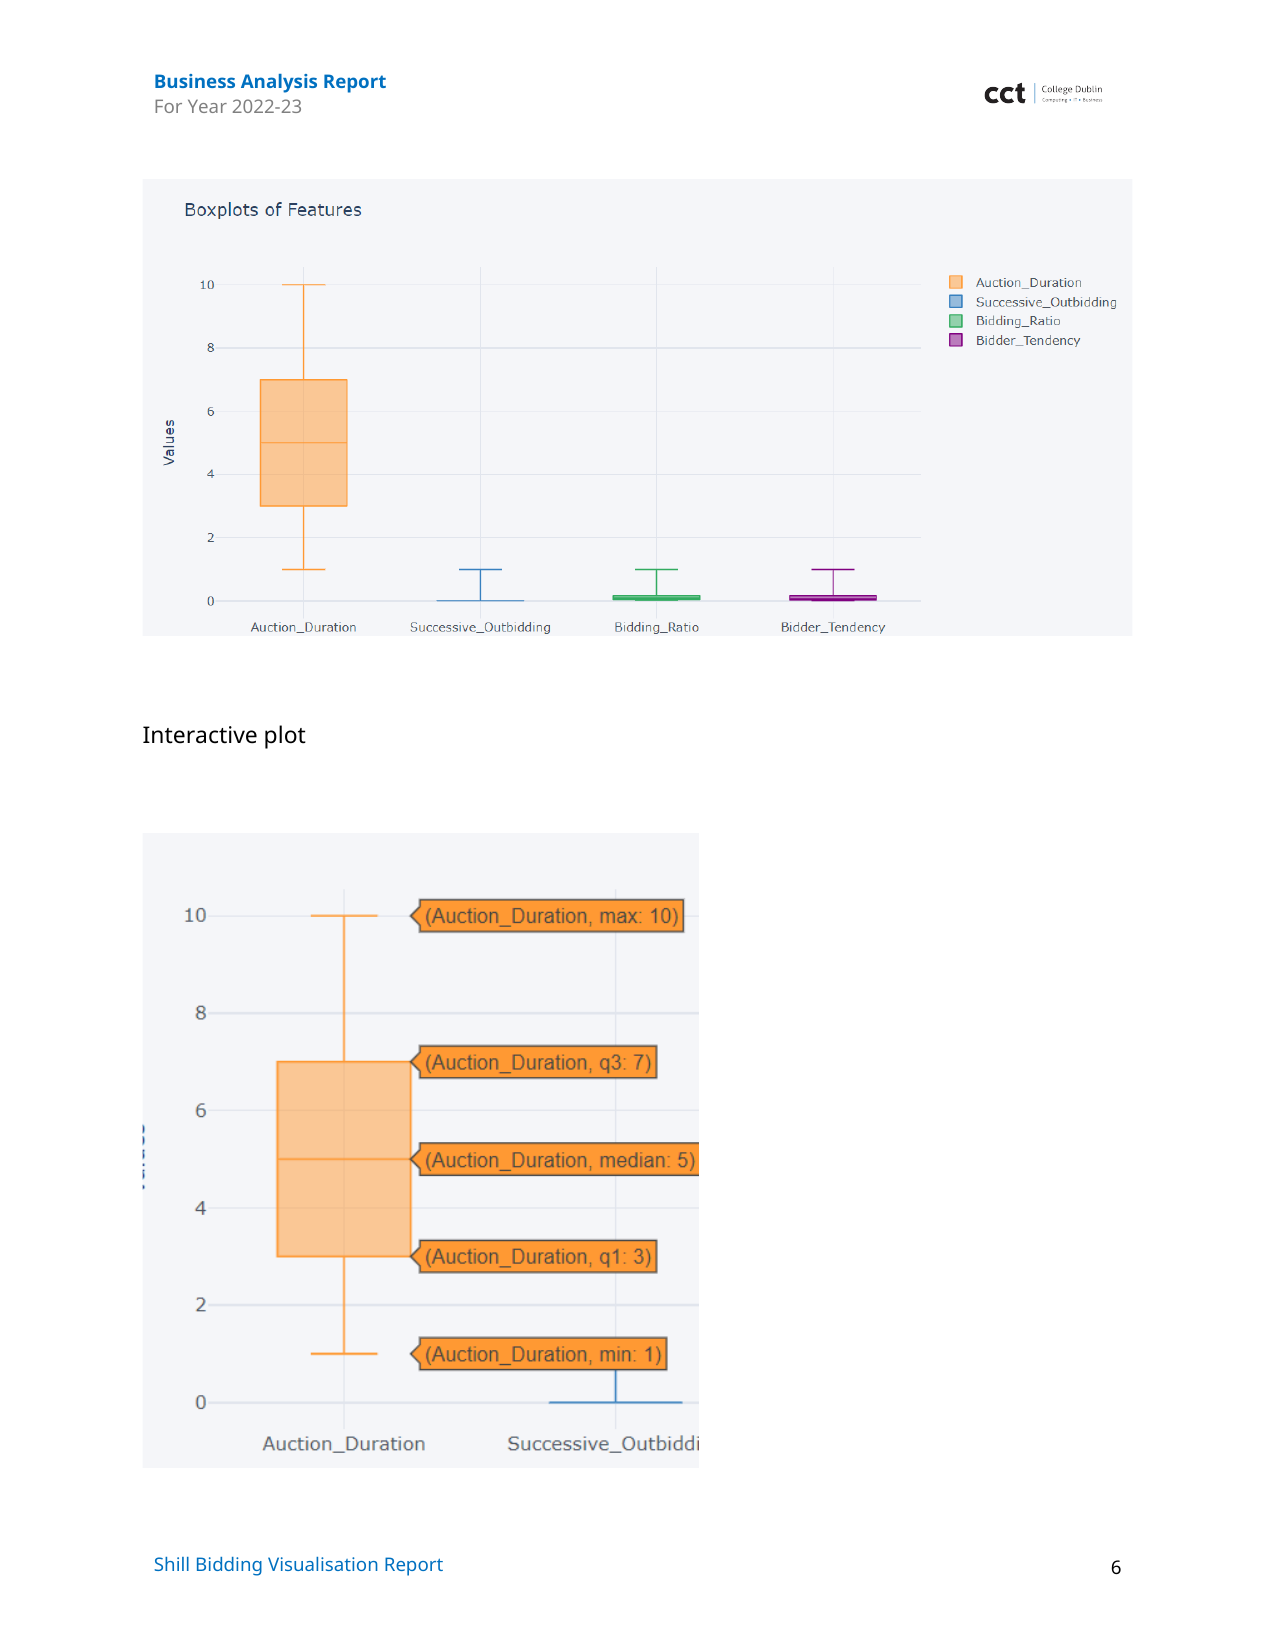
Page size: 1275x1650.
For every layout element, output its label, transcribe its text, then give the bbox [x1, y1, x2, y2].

picture [142, 833, 699, 1468]
picture [969, 67, 1122, 120]
picture [142, 179, 1133, 636]
text Interactive plot [142, 719, 1132, 750]
